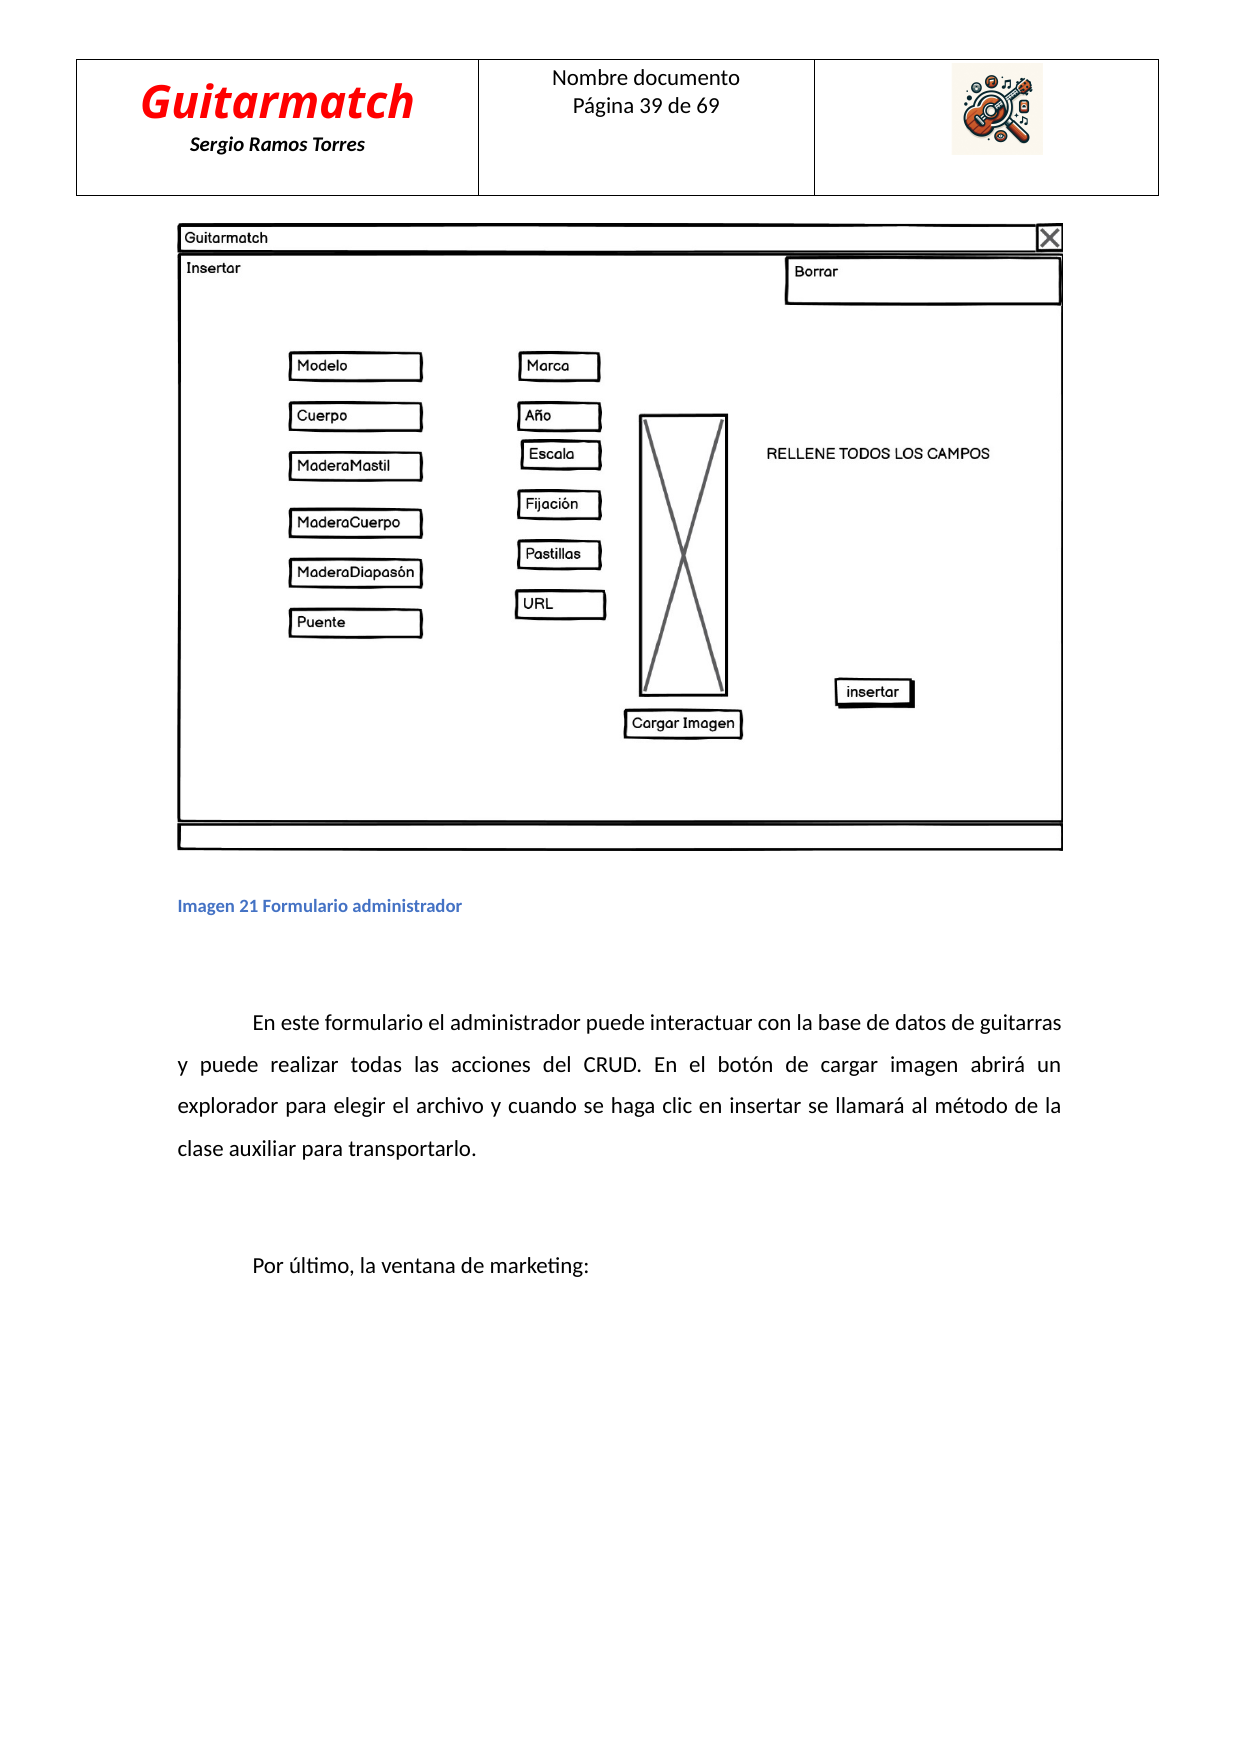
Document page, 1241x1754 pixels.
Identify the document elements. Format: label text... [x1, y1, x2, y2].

text En este formulario el administrador puede interactuar con la base de datos de guitarras y puede realizar todas las acciones del CRUD. En el botón de cargar imagen abrirá un explorador para elegir el archivo y cuando se haga clic en insertar se llamará al método de la clase auxiliar para transportarlo. [177, 1008, 1063, 1162]
picture [951, 63, 1043, 155]
text Por último, la ventana de marketing: [177, 1251, 1063, 1279]
picture [177, 223, 1063, 851]
text Imagen 21 Formulario administrador [177, 894, 1063, 917]
